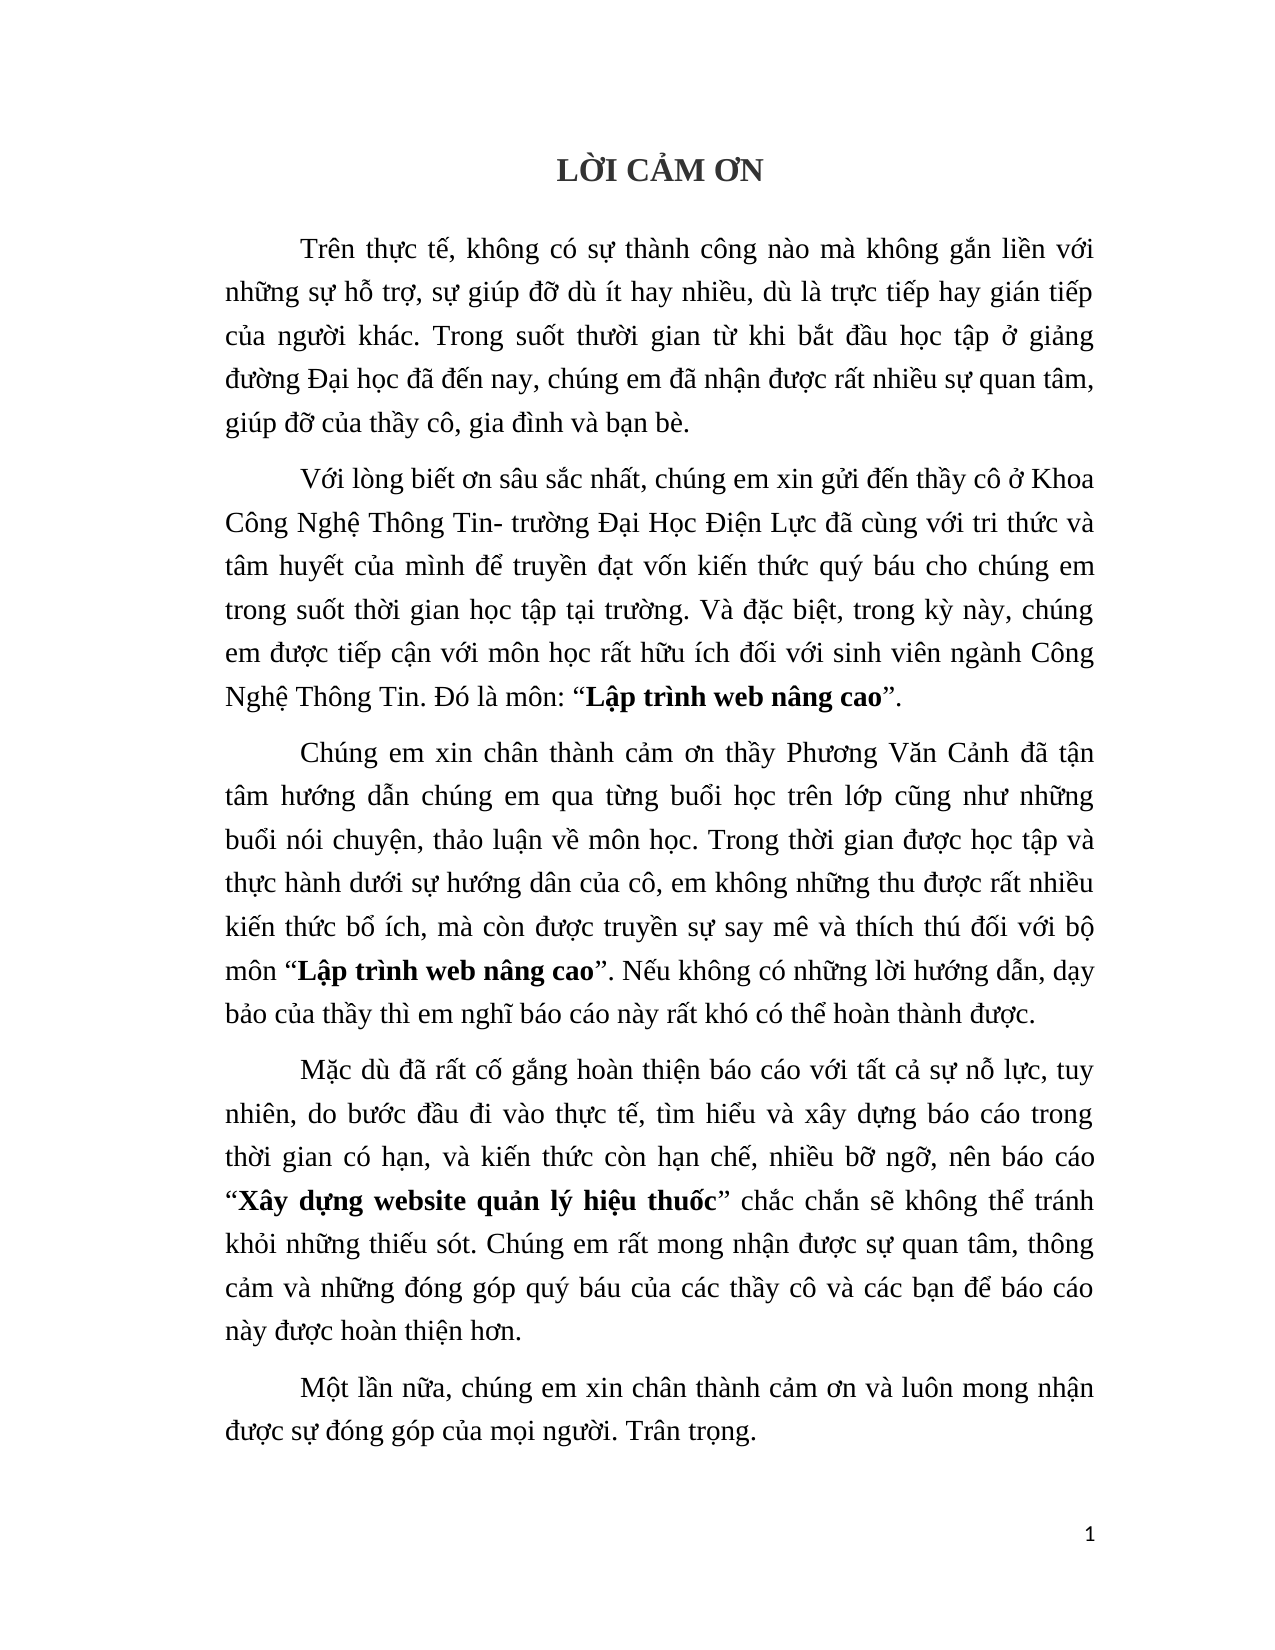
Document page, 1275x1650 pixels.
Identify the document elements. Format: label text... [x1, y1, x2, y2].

text LỜI CẢM ƠN [225, 150, 1095, 188]
text Trên thực tế, không có sự thành công nào mà không gắn liền với những sự hỗ trợ, sự giúp đỡ dù ít hay nhiều, dù là trực tiếp hay gián tiếp của người khác. Trong suốt thười gian từ khi bắt đầu học tập ở giảng đường Đại học đã đến nay, chúng em đã nhận được rất nhiều sự quan tâm, giúp đỡ của thầy cô, gia đình và bạn bè. [225, 231, 1095, 439]
text Mặc dù đã rất cố gắng hoàn thiện báo cáo với tất cả sự nỗ lực, tuy nhiên, do bước đầu đi vào thực tế, tìm hiểu và xây dựng báo cáo trong thời gian có hạn, và kiến thức còn hạn chế, nhiều bỡ ngỡ, nên báo cáo “Xây dựng website quản lý hiệu thuốc” chắc chắn sẽ không thể tránh khỏi những thiếu sót. Chúng em rất mong nhận được sự quan tâm, thông cảm và những đóng góp quý báu của các thầy cô và các bạn để báo cáo này được hoàn thiện hơn. [225, 1052, 1095, 1347]
text Một lần nữa, chúng em xin chân thành cảm ơn và luôn mong nhận được sự đóng góp của mọi người. Trân trọng. [225, 1370, 1095, 1447]
text Với lòng biết ơn sâu sắc nhất, chúng em xin gửi đến thầy cô ở Khoa Công Nghệ Thông Tin- trường Đại Học Điện Lực đã cùng với tri thức và tâm huyết của mình để truyền đạt vốn kiến thức quý báu cho chúng em trong suốt thời gian học tập tại trường. Và đặc biệt, trong kỳ này, chúng em được tiếp cận với môn học rất hữu ích đối với sinh viên ngành Công Nghệ Thông Tin. Đó là môn: “Lập trình web nâng cao”. [225, 461, 1095, 712]
text Chúng em xin chân thành cảm ơn thầy Phương Văn Cảnh đã tận tâm hướng dẫn chúng em qua từng buổi học trên lớp cũng như những buổi nói chuyện, thảo luận về môn học. Trong thời gian được học tập và thực hành dưới sự hướng dân của cô, em không những thu được rất nhiều kiến thức bổ ích, mà còn được truyền sự say mê và thích thú đối với bộ môn “Lập trình web nâng cao”. Nếu không có những lời hướng dẫn, dạy bảo của thầy thì em nghĩ báo cáo này rất khó có thể hoàn thành được. [225, 735, 1095, 1030]
